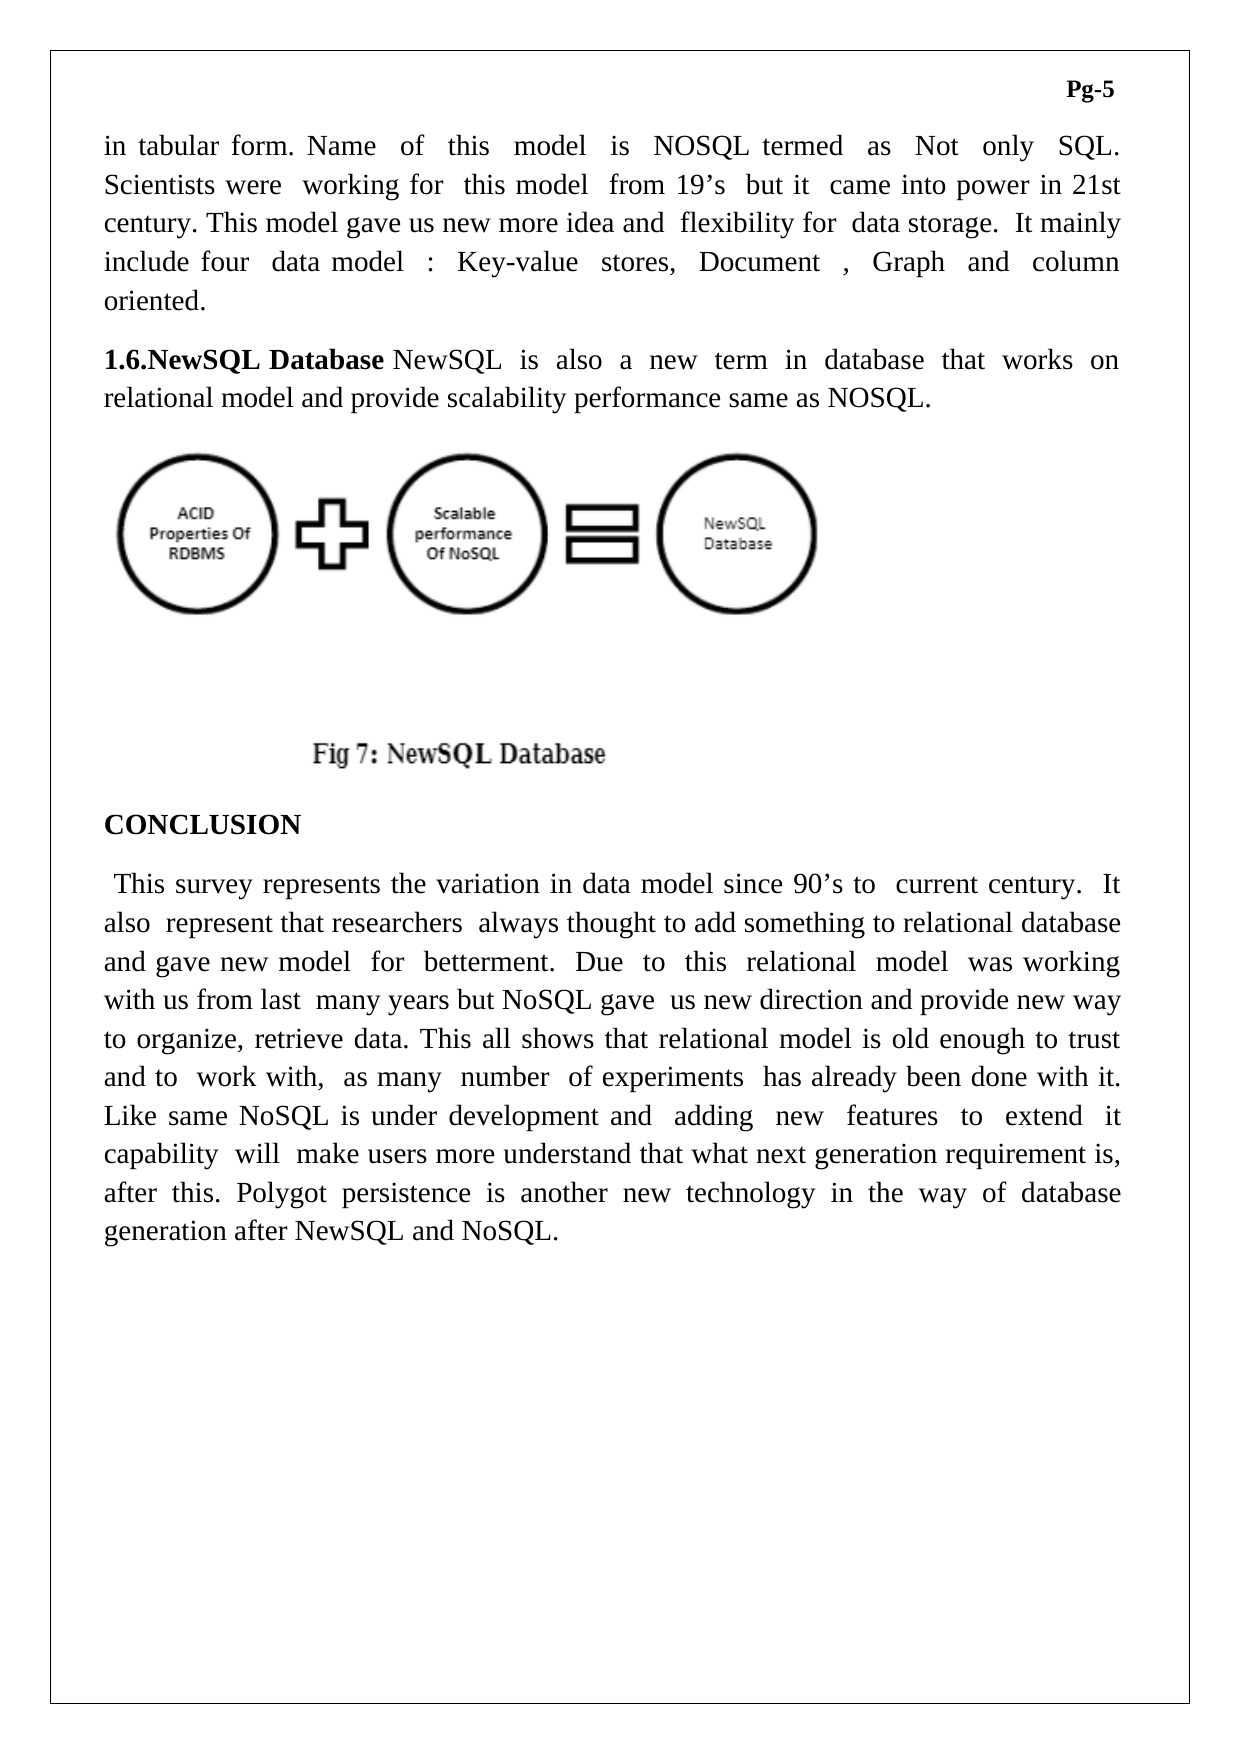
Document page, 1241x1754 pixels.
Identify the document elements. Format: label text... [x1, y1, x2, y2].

text CONCLUSION [103, 807, 1122, 841]
text 1.6.NewSQL Database NewSQL is also a new term in database that works on relational model and provide scalability performance same as NOSQL. [103, 342, 1122, 414]
picture [103, 440, 869, 783]
text This survey represents the variation in data model since 90’s to current century. It also represent that researchers always thought to add something to relational database and gave new model for betterment. Due to this relational model was working with us from last many years but NoSQL gave us new direction and provide new way to organize, retrieve data. This all shows that relational model is old enough to trust and to work with, as many number of experiments has already been done with it. Like same NoSQL is under development and adding new features to extend it capability will make users more understand that what next generation requirement is, after this. Polygot persistence is another new technology in the way of database generation after NewSQL and NoSQL. [103, 867, 1122, 1247]
text in tabular form. Name of this model is NOSQL termed as Not only SQL. Scientists were working for this model from 19’s but it came into power in 21st century. This model gave us new more idea and flexibility for data storage. It mainly include four data model : Key-value stores, Document , Graph and column oriented. [103, 128, 1122, 316]
text Pg-5 [103, 74, 1122, 103]
